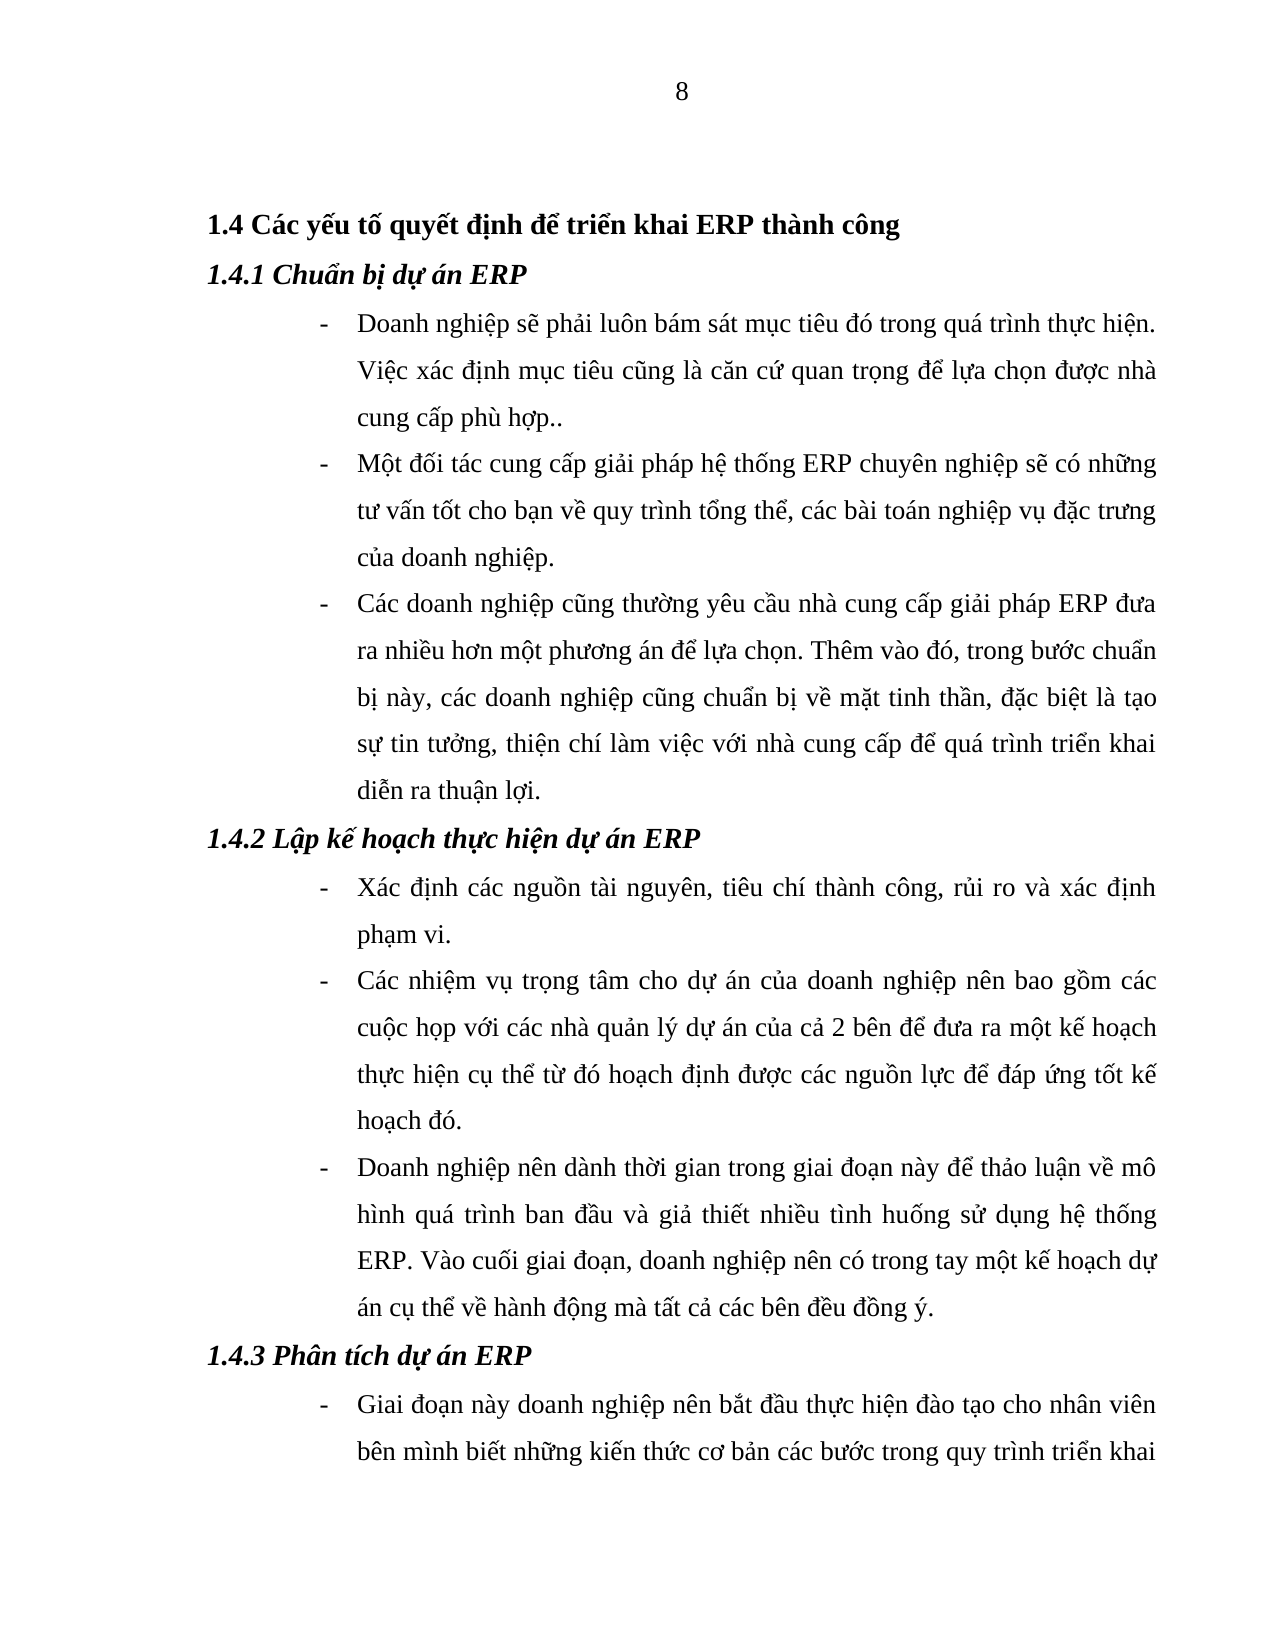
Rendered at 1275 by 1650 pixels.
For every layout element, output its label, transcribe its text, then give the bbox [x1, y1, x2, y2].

list Doanh nghiệp sẽ phải luôn bám sát mục tiêu đó trong quá trình thực hiện. Việc xác định mục tiêu cũng là căn cứ quan trọng để lựa chọn được nhà cung cấp phù hợp.. [319, 307, 1157, 432]
list Các doanh nghiệp cũng thường yêu cầu nhà cung cấp giải pháp ERP đưa ra nhiều hơn một phương án để lựa chọn. Thêm vào đó, trong bước chuẩn bị này, các doanh nghiệp cũng chuẩn bị về mặt tinh thần, đặc biệt là tạo sự tin tưởng, thiện chí làm việc với nhà cung cấp để quá trình triển khai diễn ra thuận lợi. [319, 587, 1157, 805]
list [319, 1388, 1157, 1466]
text 1.4.2 Lập kế hoạch thực hiện dự án ERP [207, 821, 1157, 854]
list Xác định các nguồn tài nguyên, tiêu chí thành công, rủi ro và xác định phạm vi. [319, 871, 1157, 949]
text 1.4.1 Chuẩn bị dự án ERP [207, 257, 1157, 291]
list Các nhiệm vụ trọng tâm cho dự án của doanh nghiệp nên bao gồm các cuộc họp với các nhà quản lý dự án của cả 2 bên để đưa ra một kế hoạch thực hiện cụ thể từ đó hoạch định được các nguồn lực để đáp ứng tốt kế hoạch đó. [319, 964, 1157, 1136]
list Doanh nghiệp nên dành thời gian trong giai đoạn này để thảo luận về mô hình quá trình ban đầu và giả thiết nhiều tình huống sử dụng hệ thống ERP. Vào cuối giai đoạn, doanh nghiệp nên có trong tay một kế hoạch dự án cụ thể về hành động mà tất cả các bên đều đồng ý. [319, 1151, 1157, 1322]
text 1.4.3 Phân tích dự án ERP [207, 1338, 1157, 1371]
list Một đối tác cung cấp giải pháp hệ thống ERP chuyên nghiệp sẽ có những tư vấn tốt cho bạn về quy trình tổng thể, các bài toán nghiệp vụ đặc trưng của doanh nghiệp. [319, 447, 1157, 572]
text 1.4 Các yếu tố quyết định để triển khai ERP thành công [207, 207, 1157, 240]
